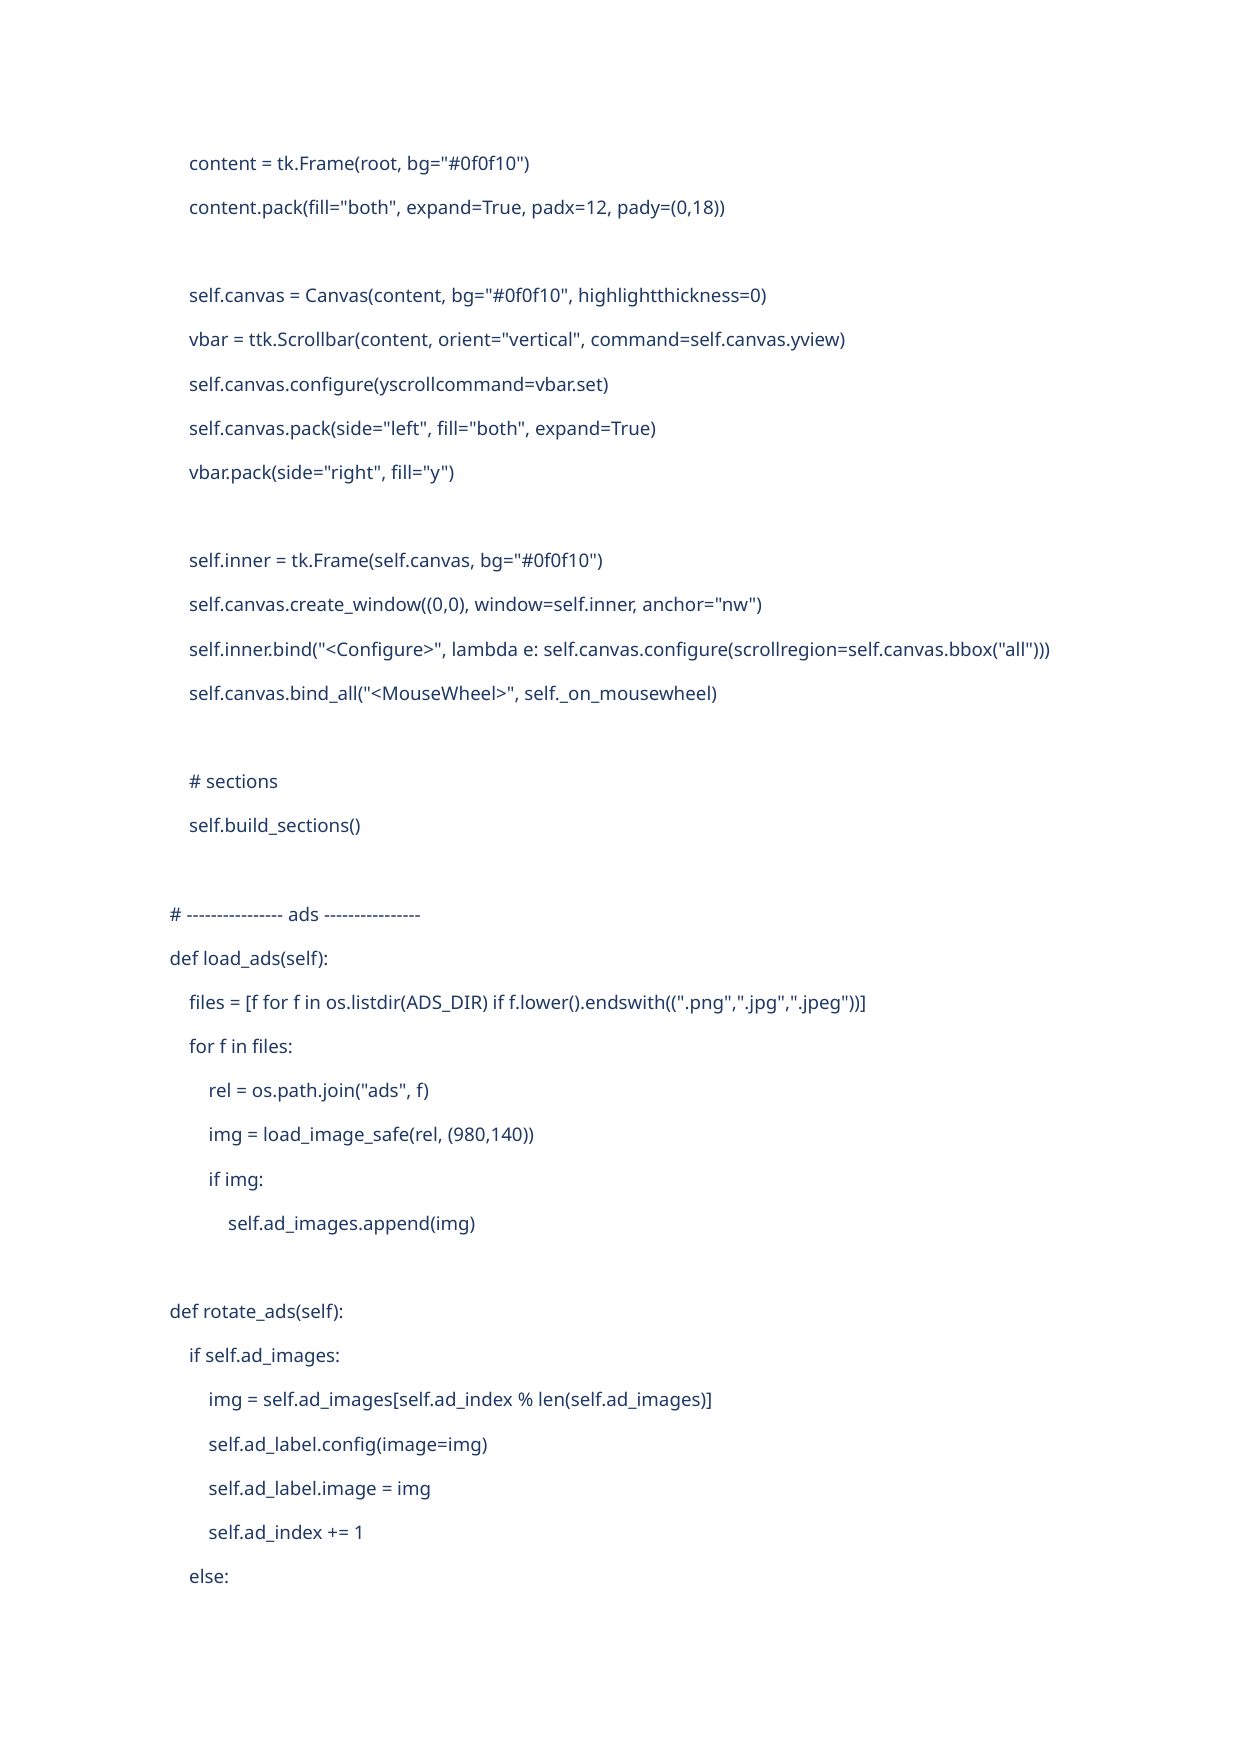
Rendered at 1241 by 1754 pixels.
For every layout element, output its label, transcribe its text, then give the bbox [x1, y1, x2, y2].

text # sections [150, 768, 1090, 794]
text def load_ads(self): [150, 945, 1090, 971]
text if img: [150, 1166, 1090, 1191]
text self.canvas.configure(yscrollcommand=vbar.set) [150, 371, 1090, 396]
text files = [f for f in os.listdir(ADS_DIR) if f.lower().endswith((".png",".jpg",".jpeg"))] [150, 989, 1090, 1015]
text self.ad_index += 1 [150, 1519, 1090, 1545]
text content = tk.Frame(root, bg="#0f0f10") [150, 150, 1090, 176]
text self.canvas.create_window((0,0), window=self.inner, anchor="nw") [150, 592, 1090, 617]
text self.canvas.bind_all("<MouseWheel>", self._on_mousewheel) [150, 680, 1090, 706]
text img = self.ad_images[self.ad_index % len(self.ad_images)] [150, 1387, 1090, 1412]
text # ---------------- ads ---------------- [150, 901, 1090, 926]
text self.ad_label.image = img [150, 1475, 1090, 1501]
text self.ad_images.append(img) [150, 1210, 1090, 1236]
text self.ad_label.config(image=img) [150, 1431, 1090, 1456]
text rel = os.path.join("ads", f) [150, 1077, 1090, 1103]
text else: [150, 1563, 1090, 1589]
text self.inner.bind("<Configure>", lambda e: self.canvas.configure(scrollregion=self.canvas.bbox("all"))) [150, 636, 1090, 661]
text for f in files: [150, 1033, 1090, 1059]
text self.canvas = Canvas(content, bg="#0f0f10", highlightthickness=0) [150, 282, 1090, 308]
text def rotate_ads(self): [150, 1298, 1090, 1324]
text vbar.pack(side="right", fill="y") [150, 459, 1090, 485]
text if self.ad_images: [150, 1342, 1090, 1368]
text content.pack(fill="both", expand=True, padx=12, pady=(0,18)) [150, 194, 1090, 220]
text vbar = ttk.Scrollbar(content, orient="vertical", command=self.canvas.yview) [150, 327, 1090, 352]
text self.canvas.pack(side="left", fill="both", expand=True) [150, 415, 1090, 441]
text self.inner = tk.Frame(self.canvas, bg="#0f0f10") [150, 547, 1090, 573]
text self.build_sections() [150, 812, 1090, 838]
text img = load_image_safe(rel, (980,140)) [150, 1122, 1090, 1147]
